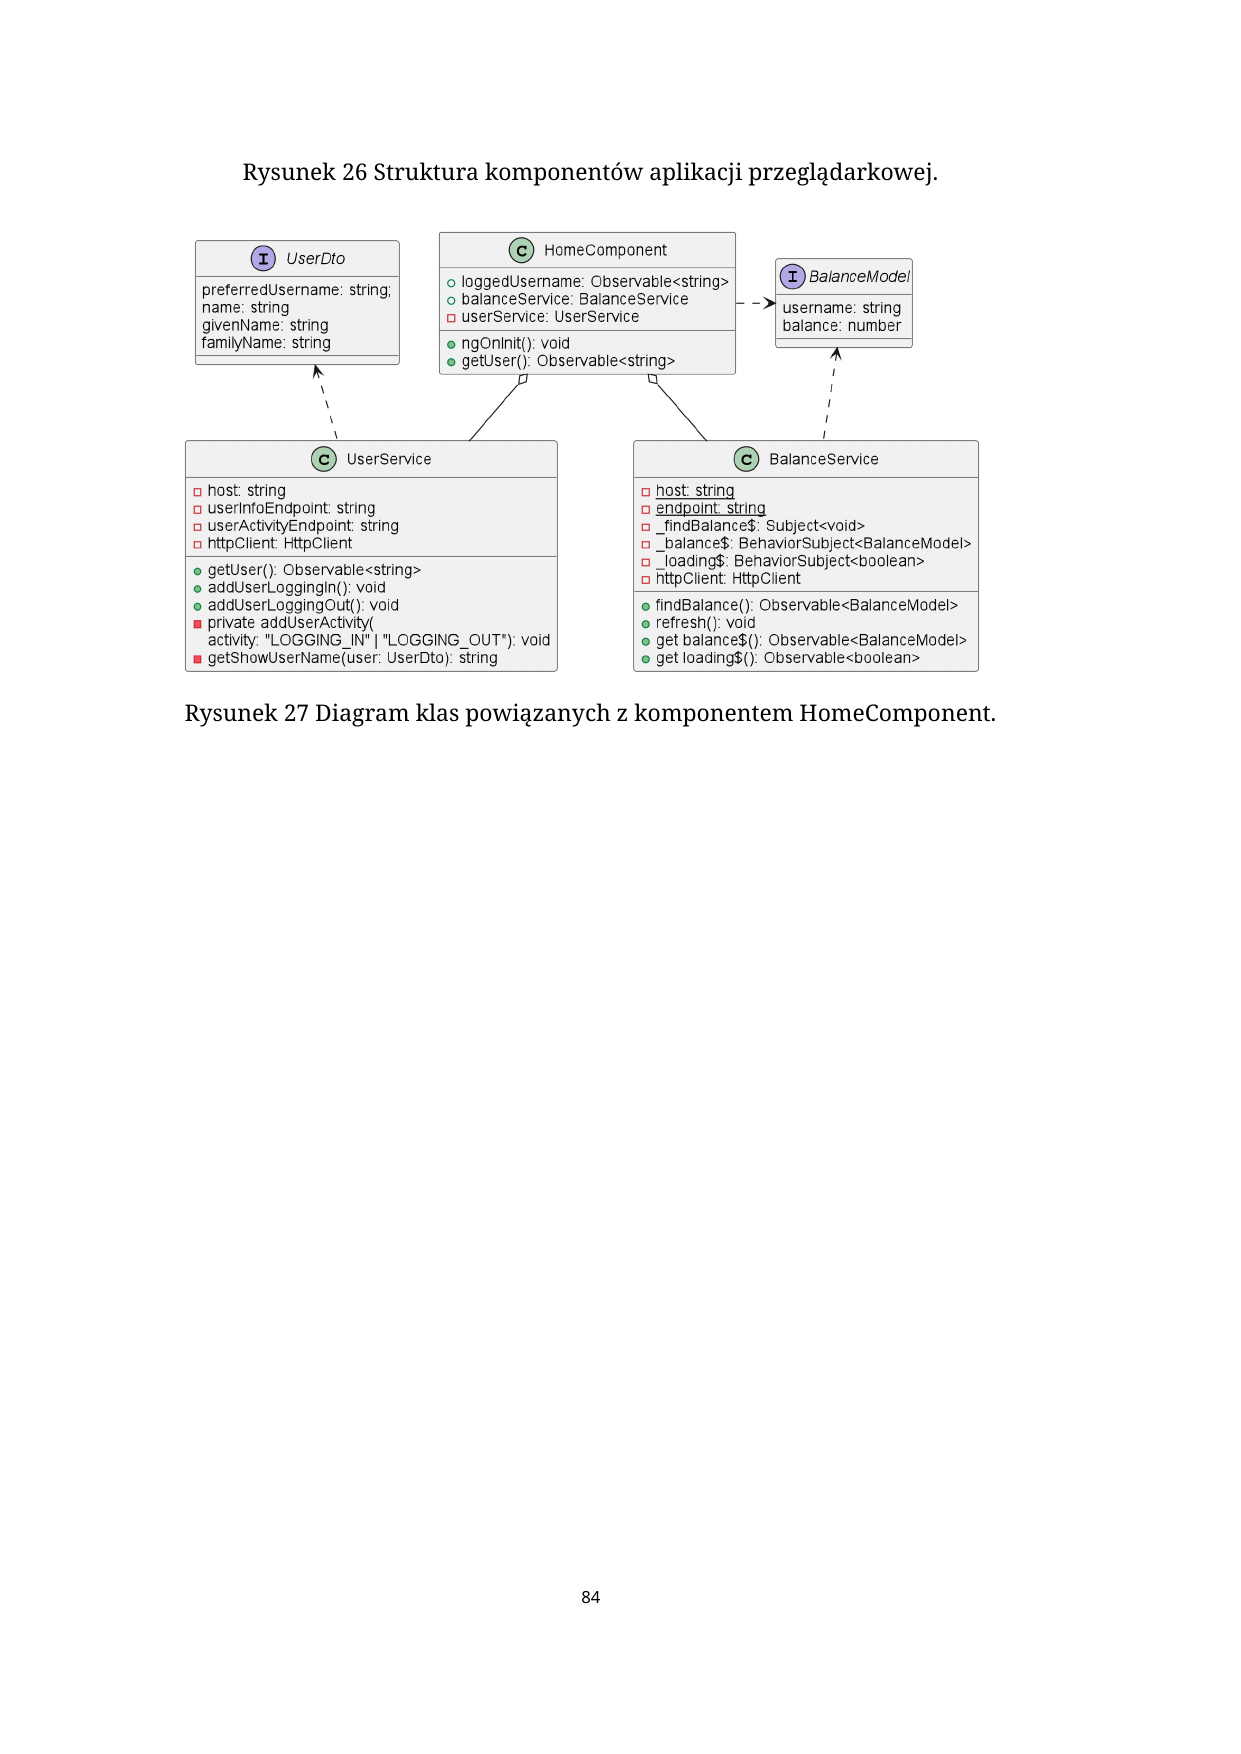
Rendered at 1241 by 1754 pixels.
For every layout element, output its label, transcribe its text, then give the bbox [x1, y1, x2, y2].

picture [177, 224, 985, 677]
